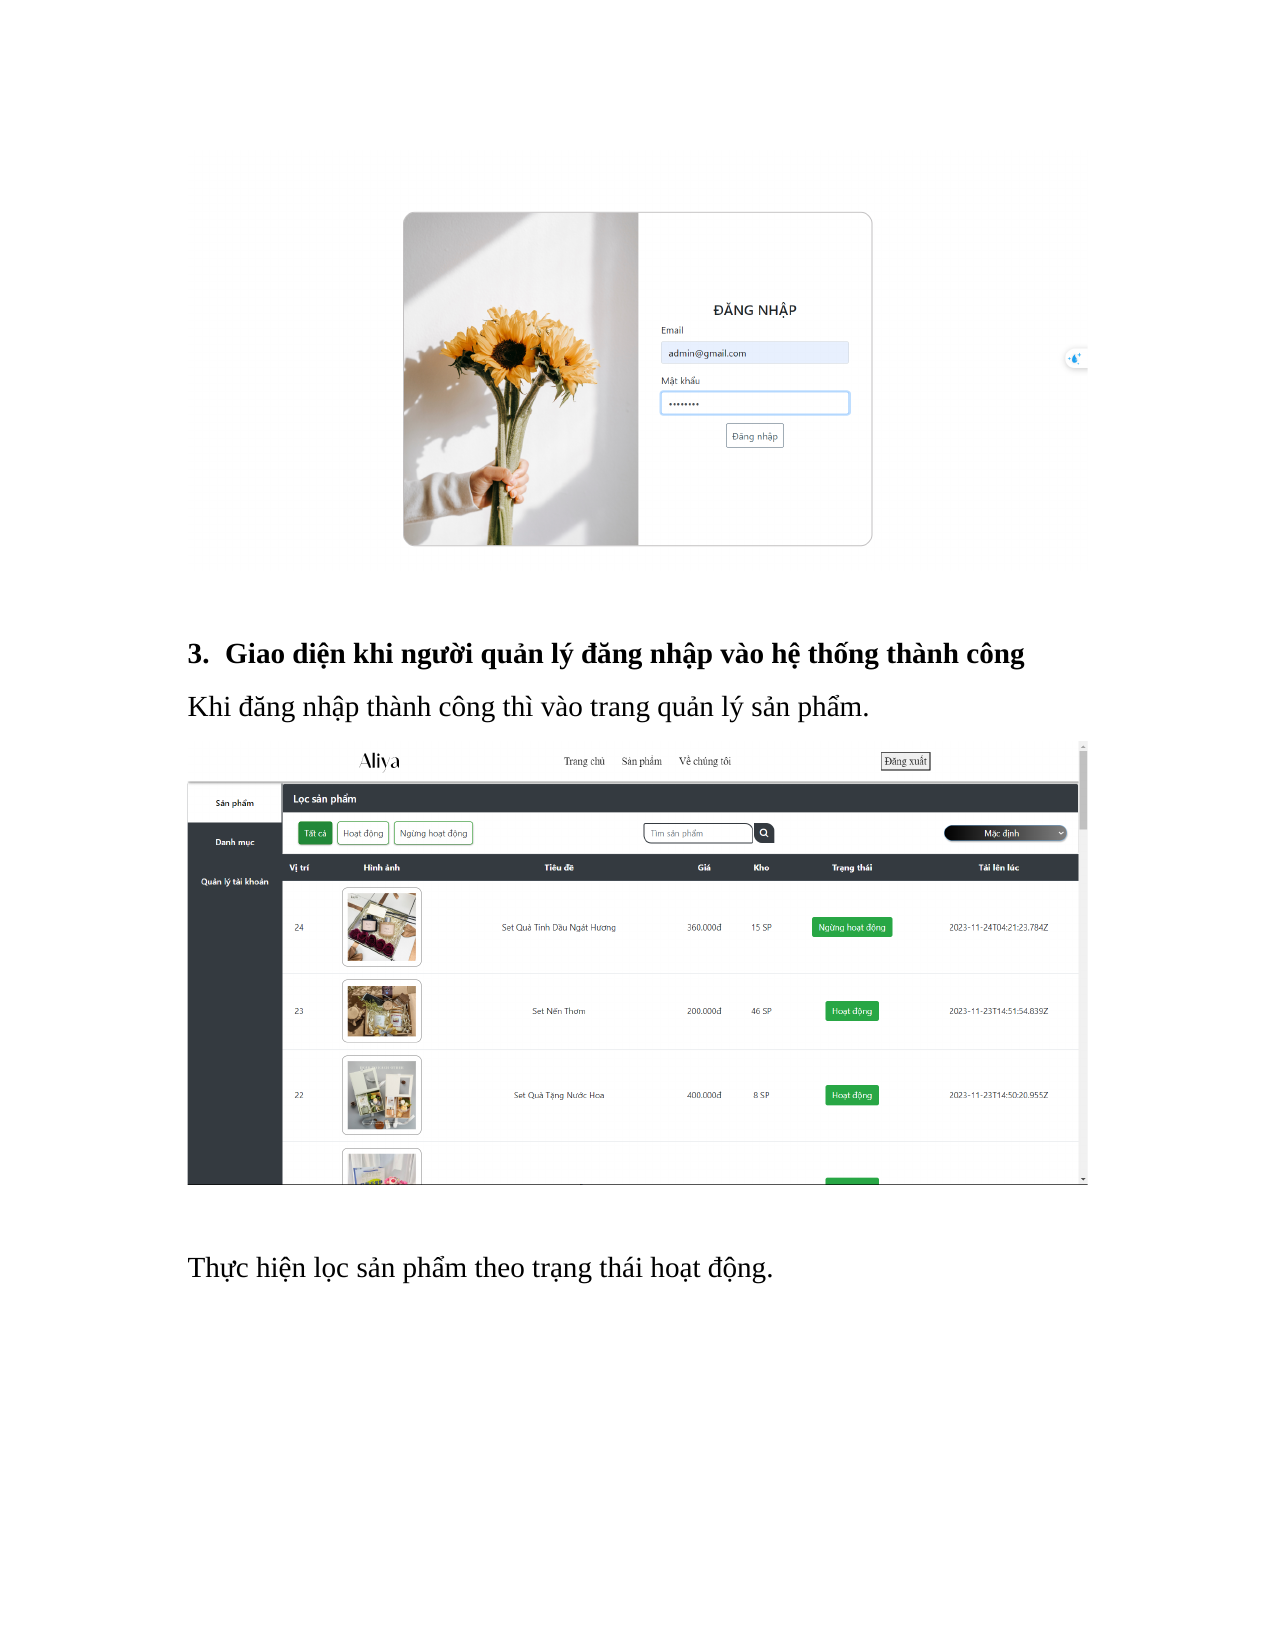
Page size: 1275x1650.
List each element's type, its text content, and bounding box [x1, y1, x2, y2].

text Thực hiện lọc sản phẩm theo trạng thái hoạt động. [187, 1250, 1087, 1284]
list Giao diện khi người quản lý đăng nhập vào hệ thống thành công [187, 636, 1087, 670]
picture [187, 741, 1088, 1185]
text Khi đăng nhập thành công thì vào trang quản lý sản phẩm. [187, 689, 1087, 723]
picture [187, 150, 1088, 571]
